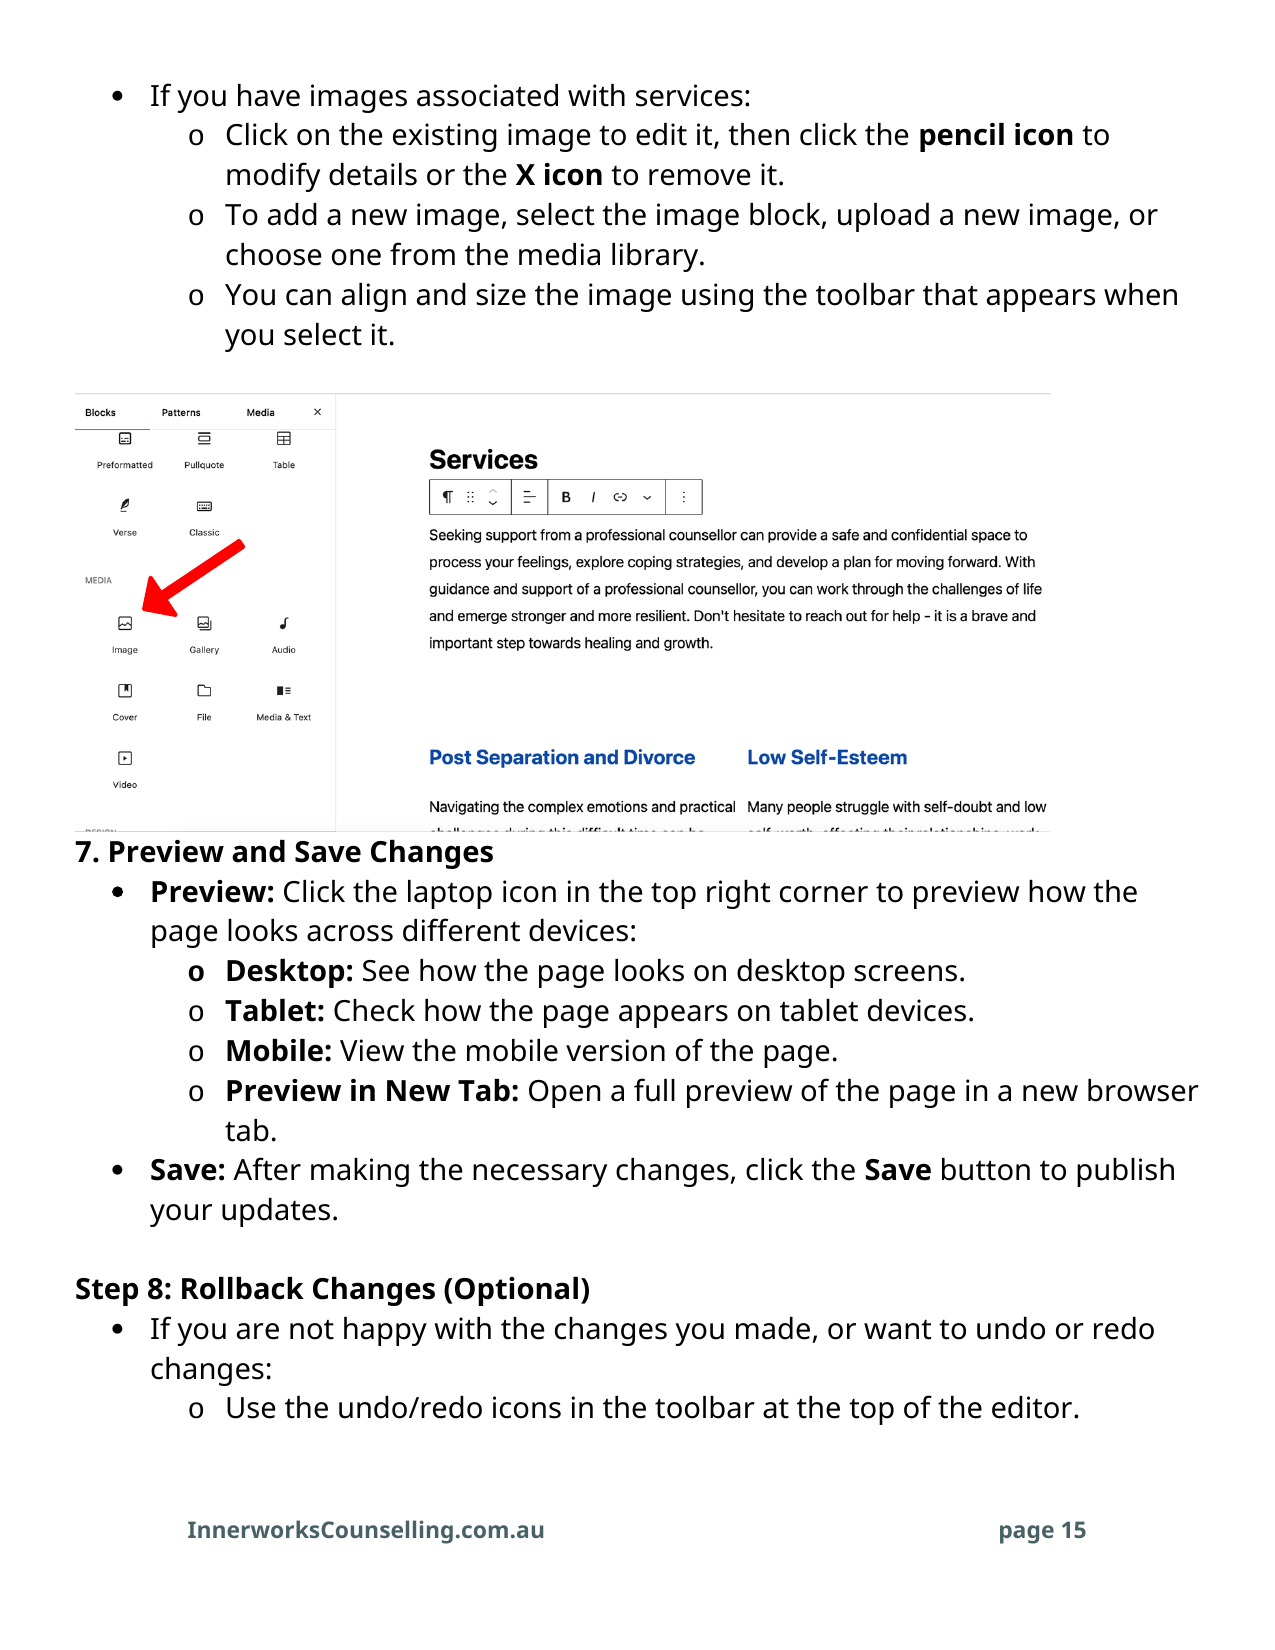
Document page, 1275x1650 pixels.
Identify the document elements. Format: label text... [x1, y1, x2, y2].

list Preview: Click the laptop icon in the top right corner to preview how the page looks across different devices: [112, 871, 1200, 950]
text 7. Preview and Save Changes [75, 831, 1200, 871]
list Tablet: Check how the page appears on tablet devices. [187, 990, 1200, 1030]
text Step 8: Rollback Changes (Optional) [75, 1269, 1200, 1308]
list To add a new image, select the image block, upload a new image, or choose one from the media library. [187, 194, 1200, 274]
list Preview in New Tab: Open a full preview of the page in a new browser tab. [187, 1070, 1200, 1149]
list If you are not happy with the changes you made, or want to undo or redo changes: [112, 1308, 1200, 1388]
list Desktop: See how the page looks on desktop screens. [187, 950, 1200, 990]
list Click on the existing image to edit it, then click the pencil icon to modify details or the X icon to remove it. [187, 115, 1200, 194]
list Use the undo/redo icons in the toolbar at the top of the editor. [187, 1388, 1200, 1428]
picture [75, 393, 1050, 832]
list Mobile: View the mobile version of the page. [187, 1030, 1200, 1070]
list Save: After making the necessary changes, click the Save button to publish your updates. [112, 1149, 1200, 1229]
list You can align and size the image using the toolbar that appears when you select it. [187, 274, 1200, 353]
list If you have images associated with services: [112, 75, 1200, 115]
